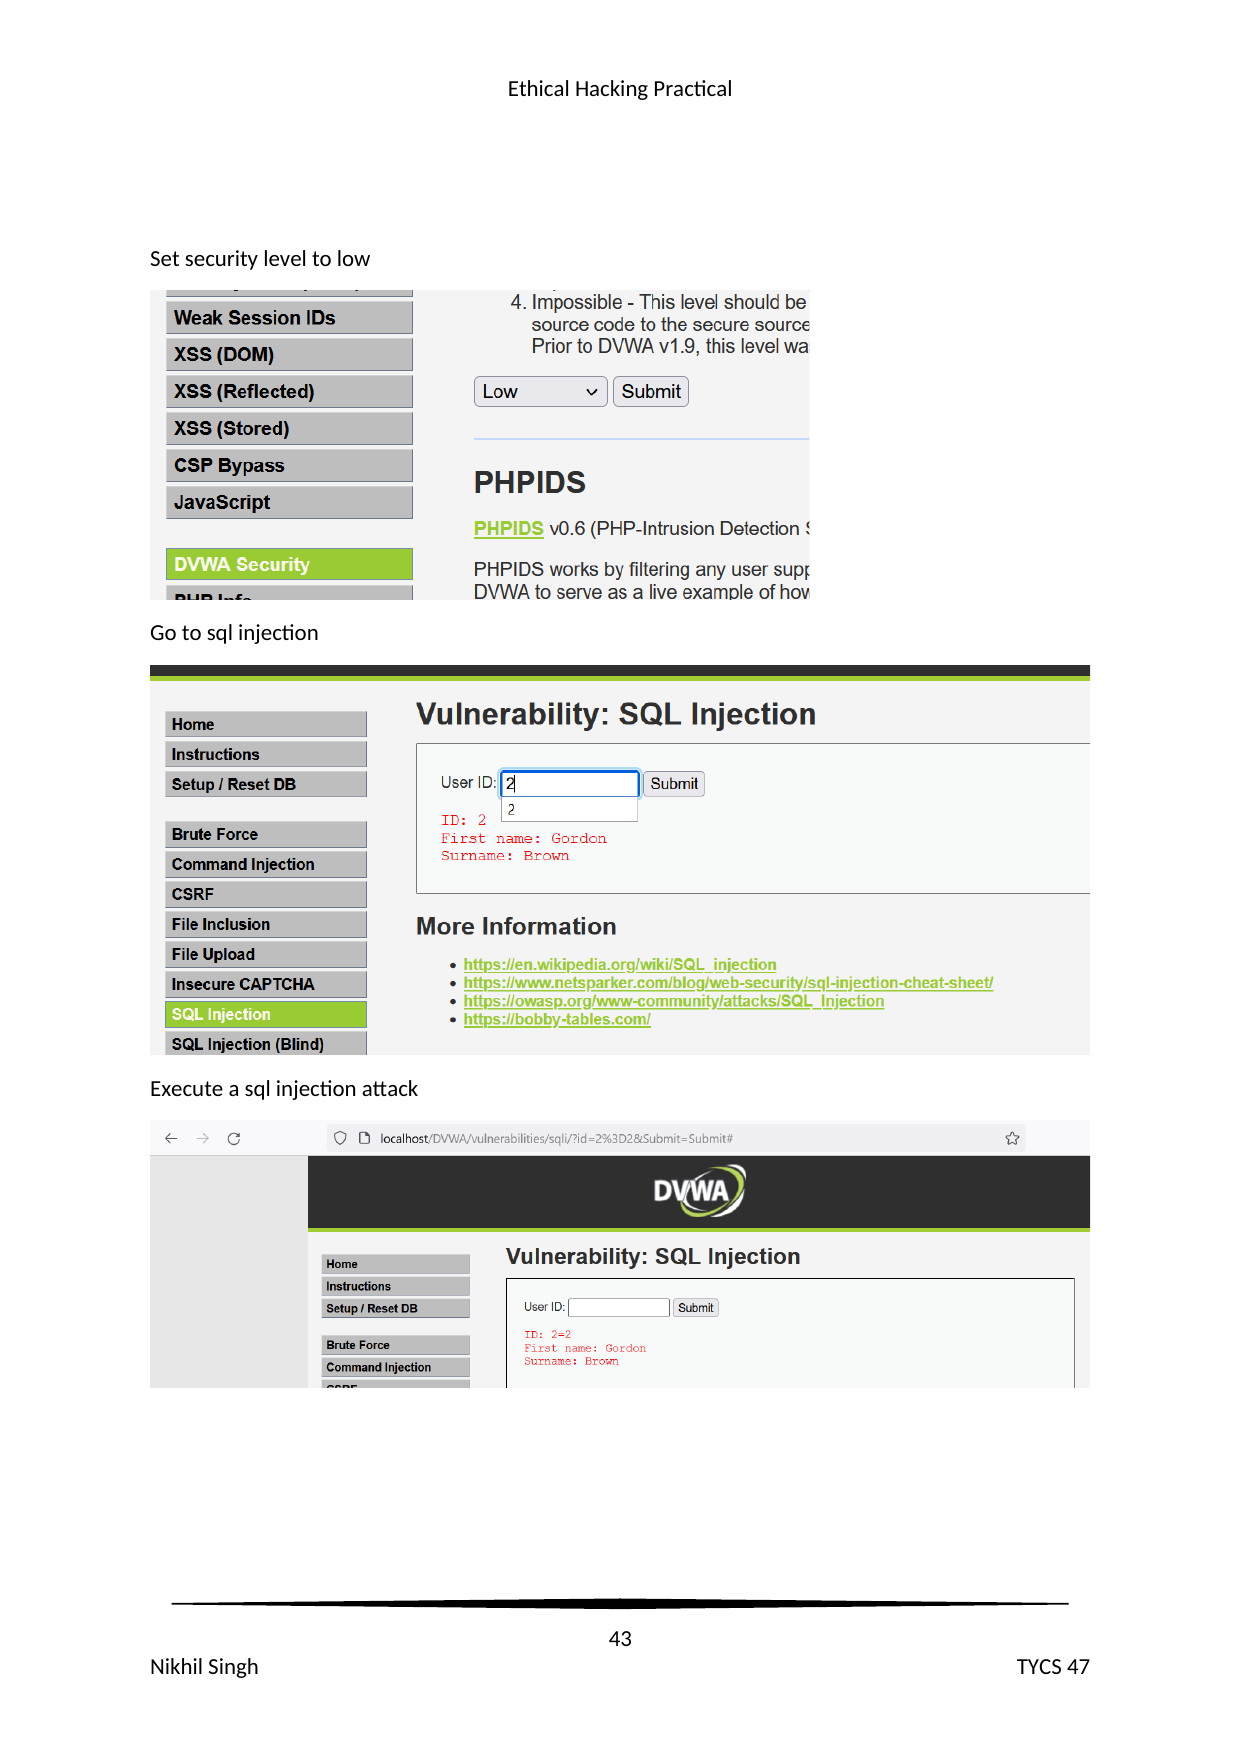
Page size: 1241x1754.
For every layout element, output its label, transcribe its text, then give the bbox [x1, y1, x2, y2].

text Set security level to low [150, 244, 1090, 272]
text Go to sql injection [150, 618, 1090, 646]
text Execute a sql injection attack [150, 1074, 1090, 1102]
picture [150, 665, 1091, 1055]
picture [150, 290, 810, 600]
picture [150, 1120, 1091, 1388]
